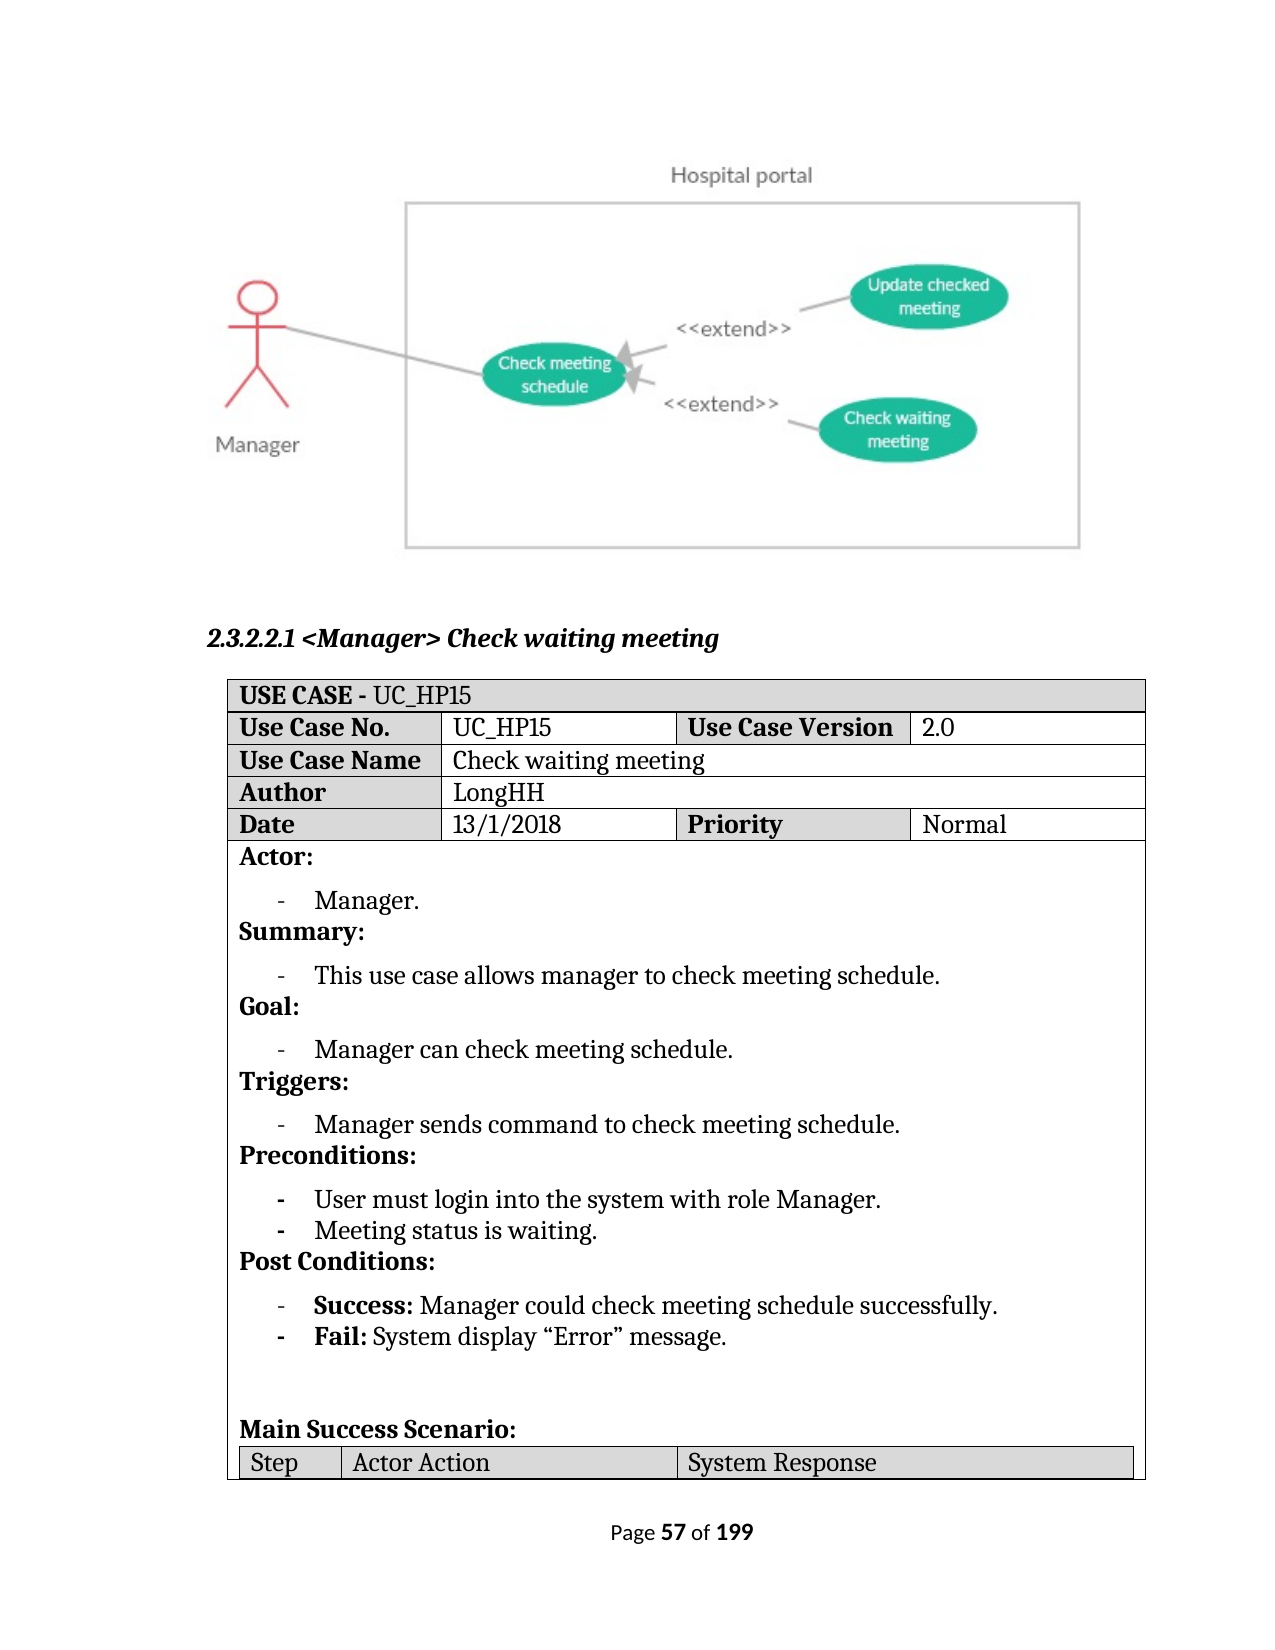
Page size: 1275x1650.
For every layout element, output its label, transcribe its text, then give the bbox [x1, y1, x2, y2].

table_cell Use Case Version [677, 713, 910, 744]
table_cell Priority [677, 809, 910, 840]
table_cell Normal [911, 809, 1145, 840]
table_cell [228, 841, 1145, 1479]
text 2.3.2.2.1 <Manager> Check waiting meeting [207, 623, 1157, 654]
table_cell 2.0 [911, 713, 1145, 744]
picture [206, 147, 1145, 598]
table_cell LongHH [442, 777, 1145, 808]
table_cell Use Case Name [228, 745, 441, 776]
table_cell Date [228, 809, 441, 840]
table_cell UC_HP15 [442, 713, 676, 744]
table_header USE CASE - UC_HP15 [228, 680, 1145, 711]
table_cell Author [228, 777, 441, 808]
table_cell 13/1/2018 [442, 809, 676, 840]
table_cell Use Case No. [228, 713, 441, 744]
table_cell Check waiting meeting [442, 745, 1145, 776]
